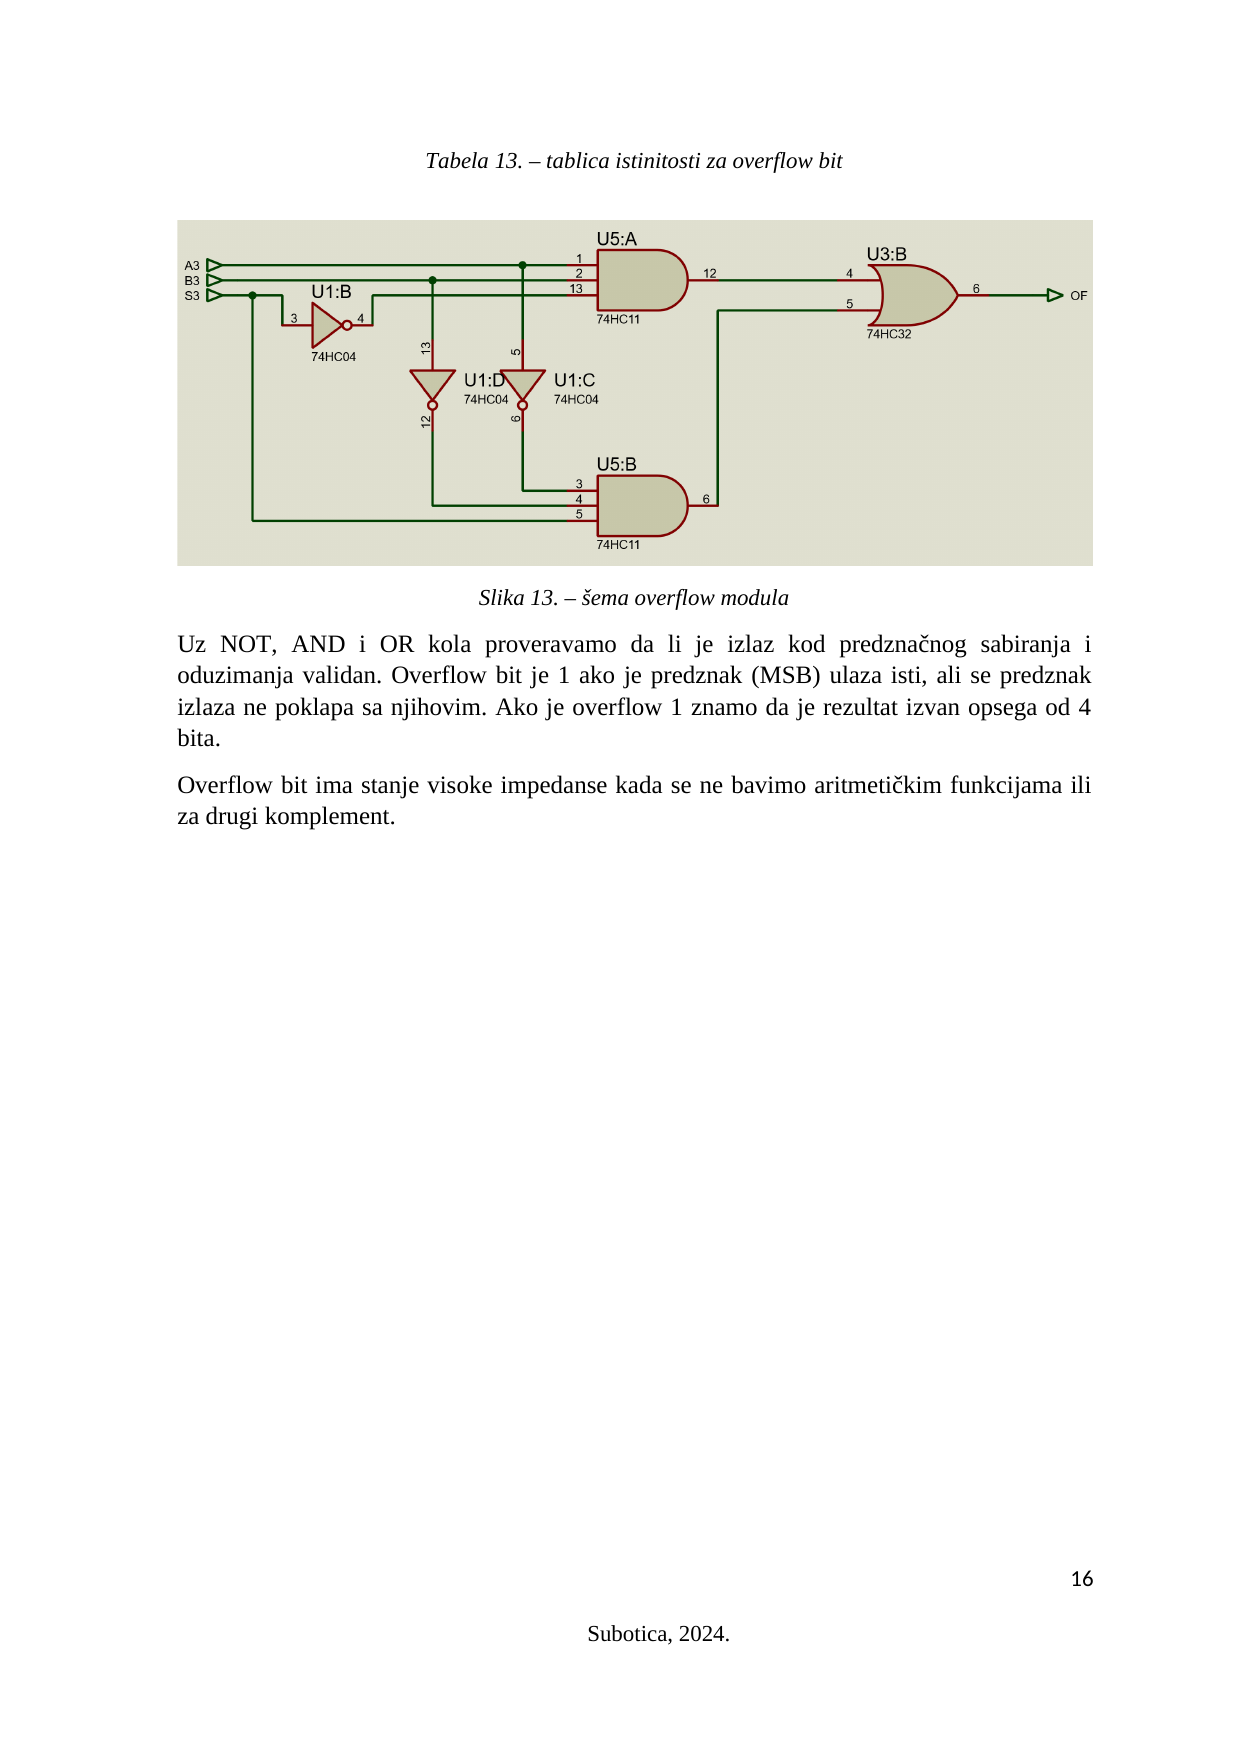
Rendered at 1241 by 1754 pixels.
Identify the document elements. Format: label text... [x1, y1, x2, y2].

text Tabela 13. – tablica istinitosti za overflow bit [177, 147, 1093, 173]
text Overflow bit ima stanje visoke impedanse kada se ne bavimo aritmetičkim funkcijama ili za drugi komplement. [177, 770, 1093, 830]
text Slika 13. – šema overflow modula [177, 584, 1093, 611]
text Uz NOT, AND i OR kola proveravamo da li je izlaz kod predznačnog sabiranja i oduzimanja validan. Overflow bit je 1 ako je predznak (MSB) ulaza isti, ali se predznak izlaza ne poklapa sa njihovim. Ako je overflow 1 znamo da je rezultat izvan opsega od 4 bita. [177, 629, 1093, 751]
picture [177, 220, 1093, 566]
